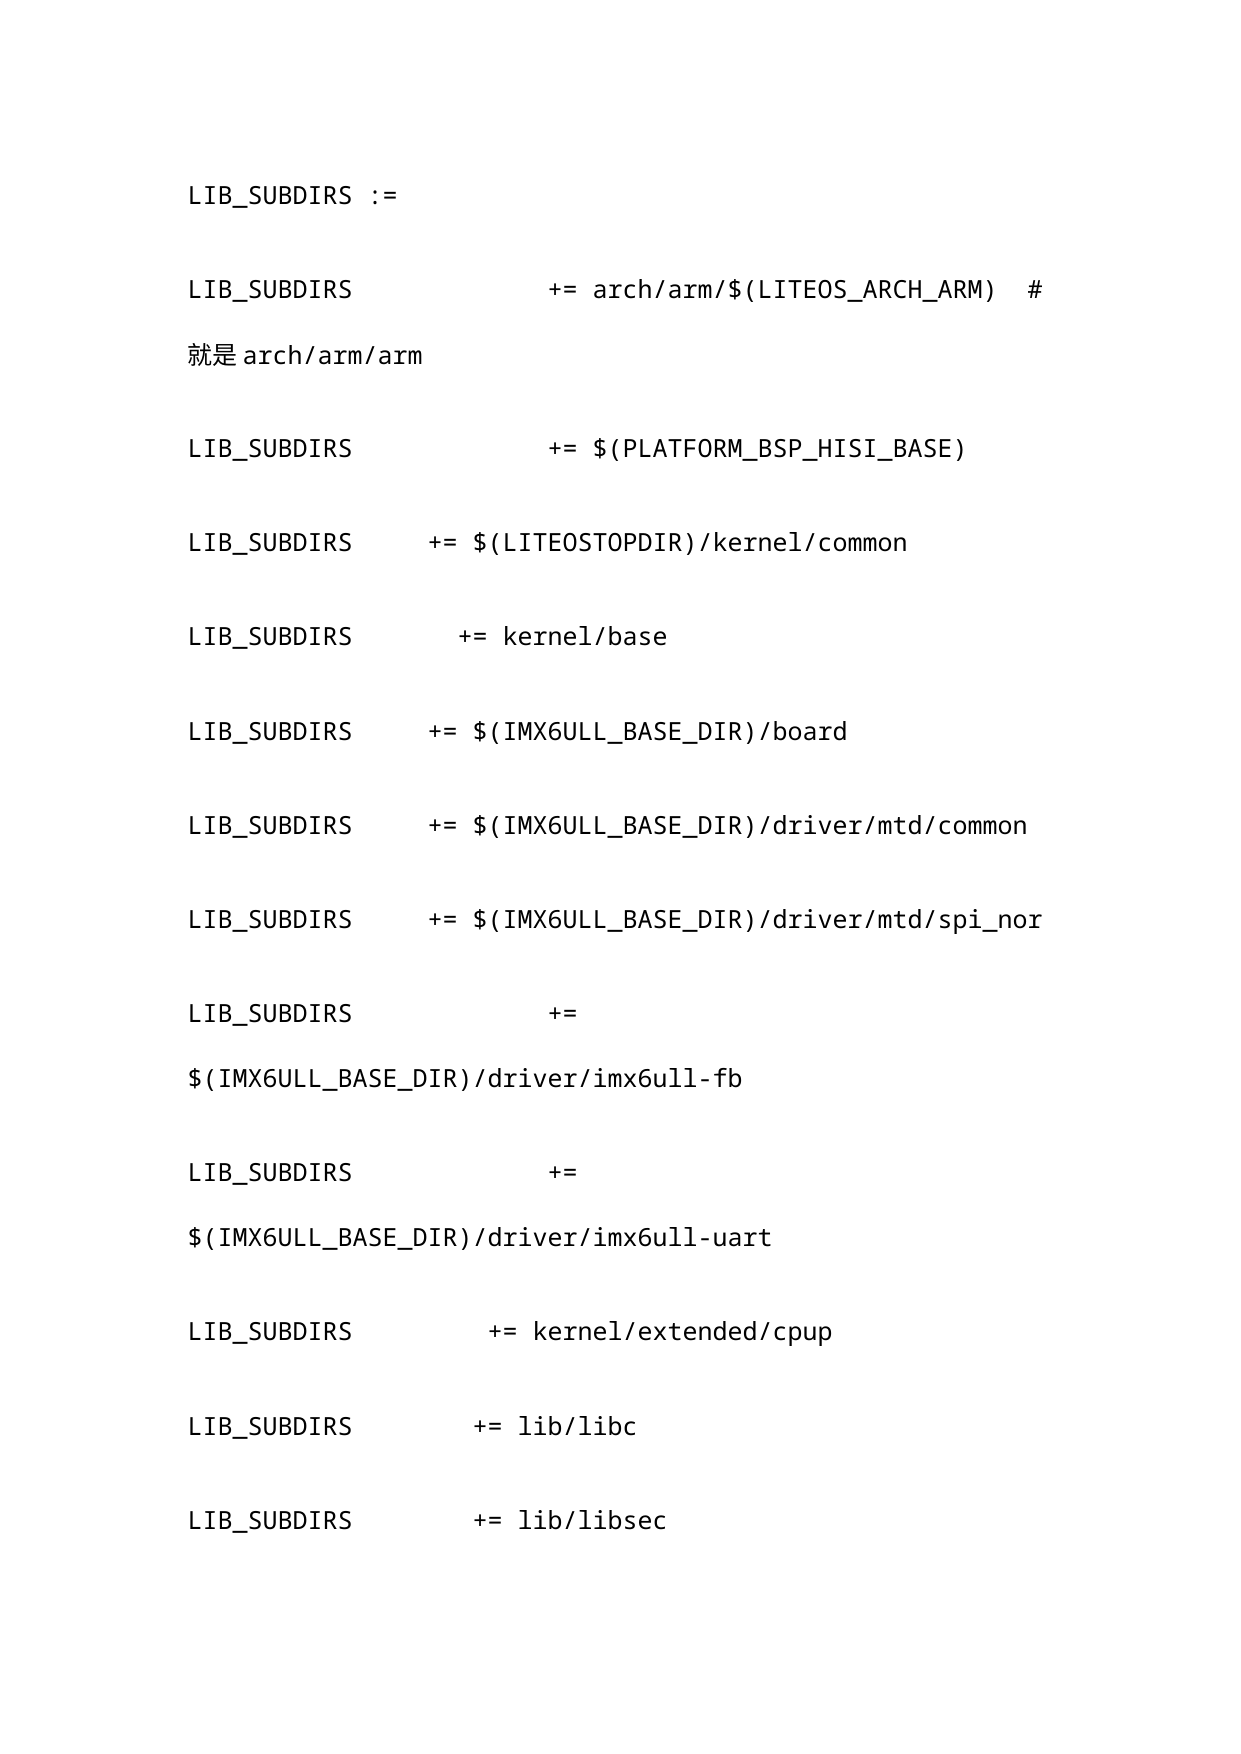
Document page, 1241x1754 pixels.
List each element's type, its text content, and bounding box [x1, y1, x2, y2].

text LIB_SUBDIRS += $(IMX6ULL_BASE_DIR)/driver/imx6ull-uart [187, 1139, 1053, 1269]
text LIB_SUBDIRS += lib/libsec [187, 1487, 1053, 1552]
text LIB_SUBDIRS += $(IMX6ULL_BASE_DIR)/driver/imx6ull-fb [187, 980, 1053, 1110]
text LIB_SUBDIRS += kernel/extended/cpup [187, 1299, 1053, 1364]
text LIB_SUBDIRS += $(LITEOSTOPDIR)/kernel/common [187, 509, 1053, 574]
text LIB_SUBDIRS += $(PLATFORM_BSP_HISI_BASE) [187, 415, 1053, 480]
text LIB_SUBDIRS += $(IMX6ULL_BASE_DIR)/driver/mtd/spi_nor [187, 886, 1053, 951]
text LIB_SUBDIRS += $(IMX6ULL_BASE_DIR)/driver/mtd/common [187, 792, 1053, 857]
text LIB_SUBDIRS += arch/arm/$(LITEOS_ARCH_ARM) # 就是arch/arm/arm [187, 256, 1053, 386]
text LIB_SUBDIRS += $(IMX6ULL_BASE_DIR)/board [187, 698, 1053, 763]
text LIB_SUBDIRS += lib/libc [187, 1393, 1053, 1458]
text LIB_SUBDIRS := [187, 162, 1053, 227]
text LIB_SUBDIRS += kernel/base [187, 604, 1053, 669]
